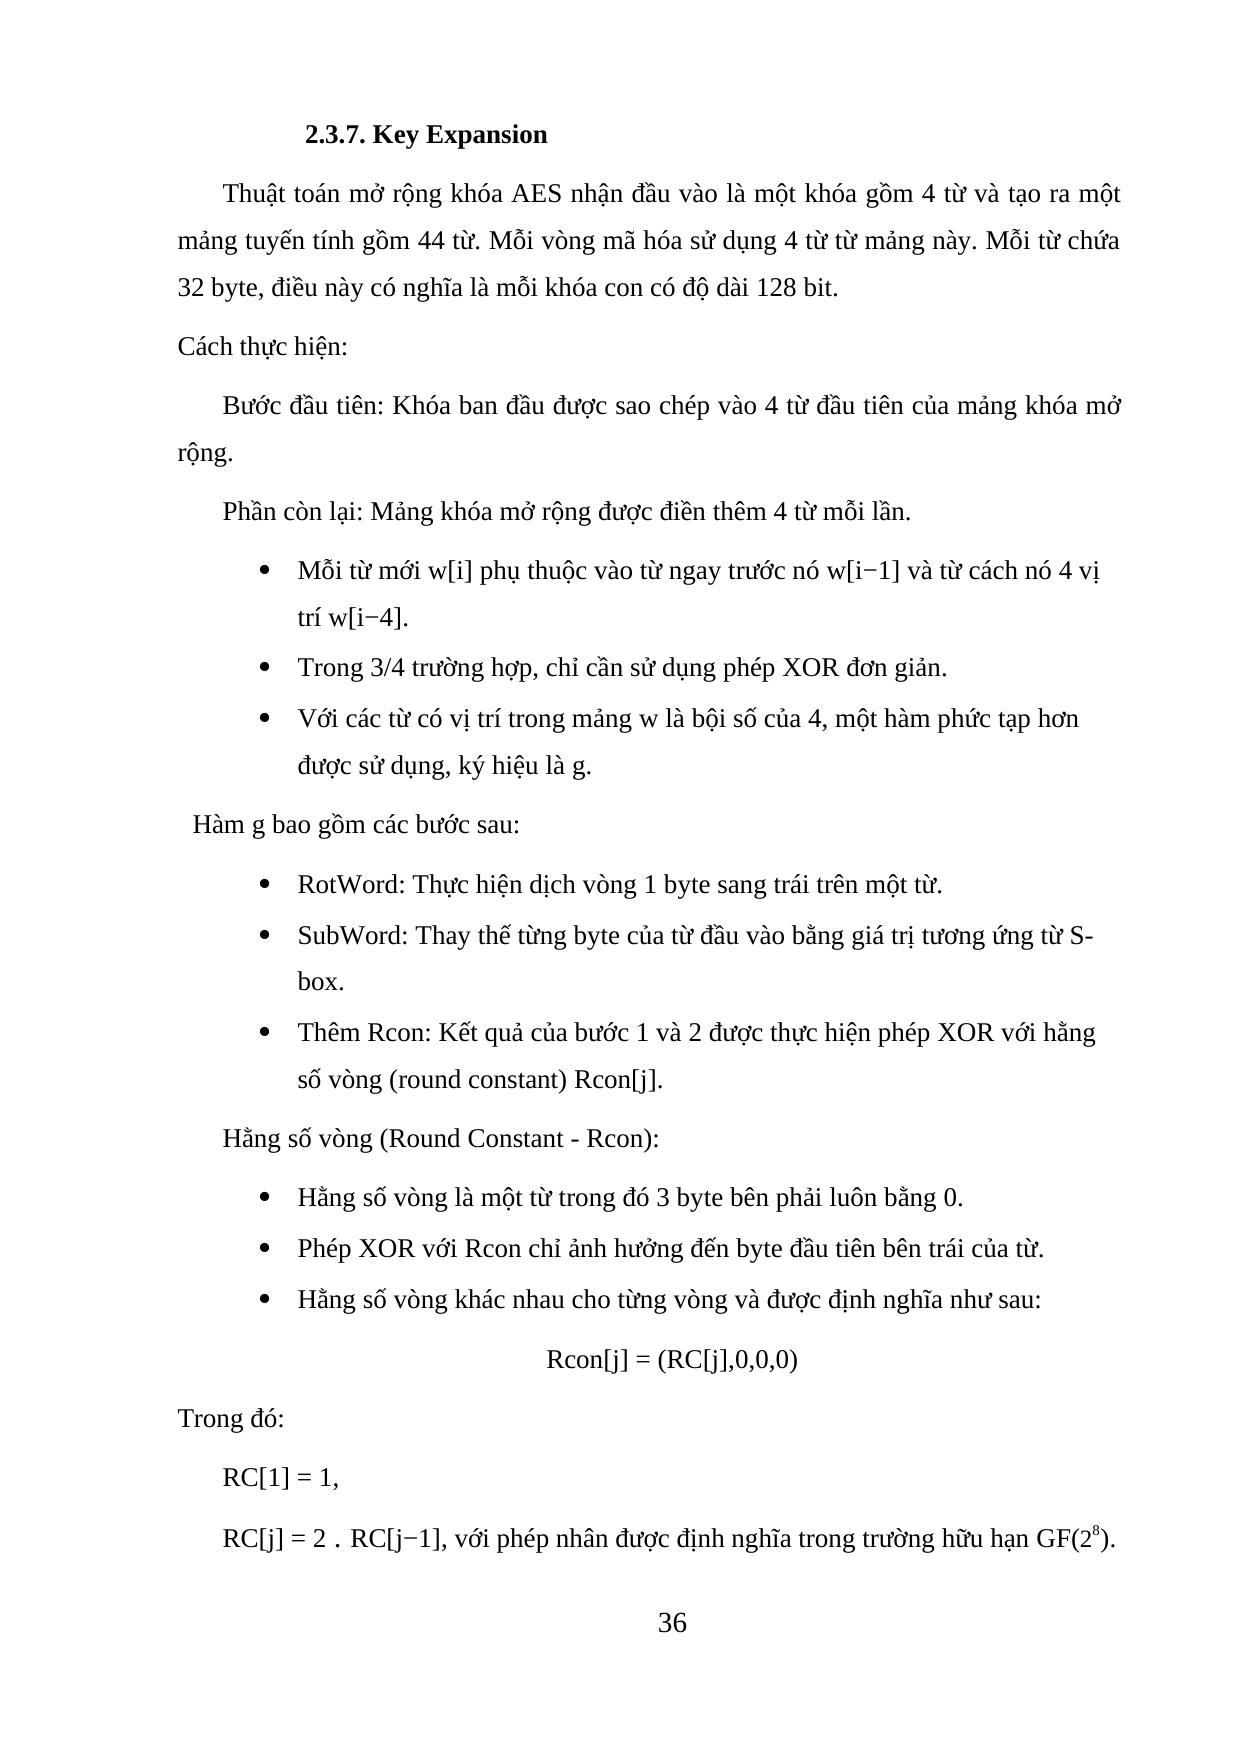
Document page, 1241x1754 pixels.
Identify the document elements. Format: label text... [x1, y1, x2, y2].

text Phần còn lại: Mảng khóa mở rộng được điền thêm 4 từ mỗi lần. [177, 495, 1122, 526]
subtitle Hằng số vòng là một từ trong đó 3 byte bên phải luôn bằng 0. [260, 1181, 1122, 1213]
subtitle SubWord: Thay thế từng byte của từ đầu vào bằng giá trị tương ứng từ S-box. [260, 919, 1122, 997]
text Hàm g bao gồm các bước sau: [177, 808, 1122, 840]
text Hằng số vòng (Round Constant - Rcon): [177, 1122, 1122, 1153]
text Thuật toán mở rộng khóa AES nhận đầu vào là một khóa gồm 4 từ và tạo ra một mảng tuyến tính gồm 44 từ. Mỗi vòng mã hóa sử dụng 4 từ từ mảng này. Mỗi từ chứa 32 byte, điều này có nghĩa là mỗi khóa con có độ dài 128 bit. [177, 177, 1122, 302]
subtitle Với các từ có vị trí trong mảng w là bội số của 4, một hàm phức tạp hơn được sử dụng, ký hiệu là g. [260, 703, 1122, 781]
subtitle Hằng số vòng khác nhau cho từng vòng và được định nghĩa như sau: [260, 1283, 1122, 1315]
text RC[j] = 2 . RC[j−1], với phép nhân được định nghĩa trong trường hữu hạn GF(). [177, 1520, 1122, 1553]
text Cách thực hiện: [177, 330, 1122, 361]
subtitle RotWord: Thực hiện dịch vòng 1 byte sang trái trên một từ. [260, 868, 1122, 899]
text Rcon[j] = (RC[j],0,0,0) [177, 1343, 1122, 1374]
subtitle Thêm Rcon: Kết quả của bước 1 và 2 được thực hiện phép XOR với hằng số vòng (round constant) Rcon[j]. [260, 1016, 1122, 1094]
text RC[1] = 1, [177, 1461, 1122, 1492]
subtitle Phép XOR với Rcon chỉ ảnh hưởng đến byte đầu tiên bên trái của từ. [260, 1232, 1122, 1264]
subtitle Trong 3/4 trường hợp, chỉ cần sử dụng phép XOR đơn giản. [260, 652, 1122, 683]
text Bước đầu tiên: Khóa ban đầu được sao chép vào 4 từ đầu tiên của mảng khóa mở rộng. [177, 389, 1122, 467]
subtitle Mỗi từ mới w[i] phụ thuộc vào từ ngay trước nó w[i−1] và từ cách nó 4 vị trí w[i−4]. [260, 554, 1122, 632]
text Trong đó: [177, 1402, 1122, 1433]
subtitle Key Expansion [260, 118, 1122, 149]
